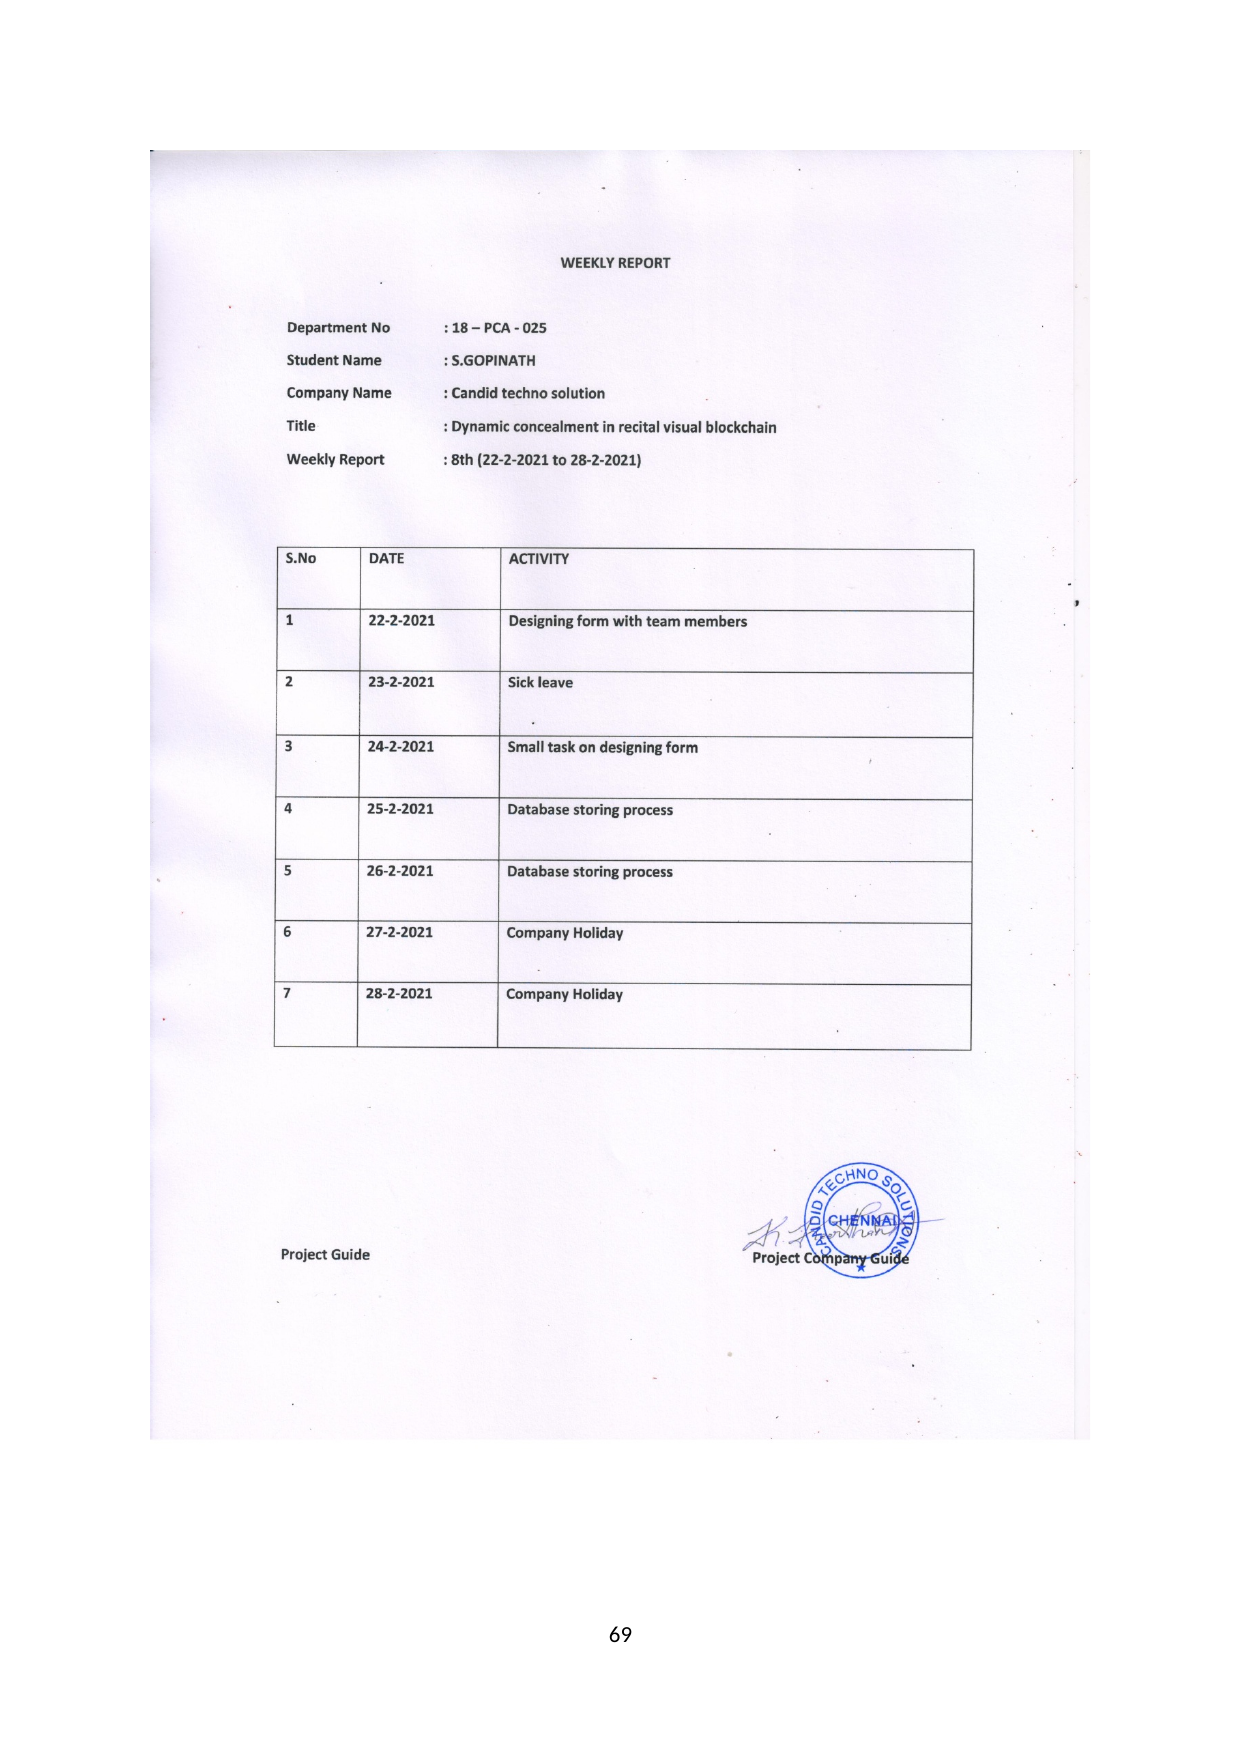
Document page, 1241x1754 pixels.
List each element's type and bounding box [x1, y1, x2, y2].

picture [150, 150, 1091, 1455]
